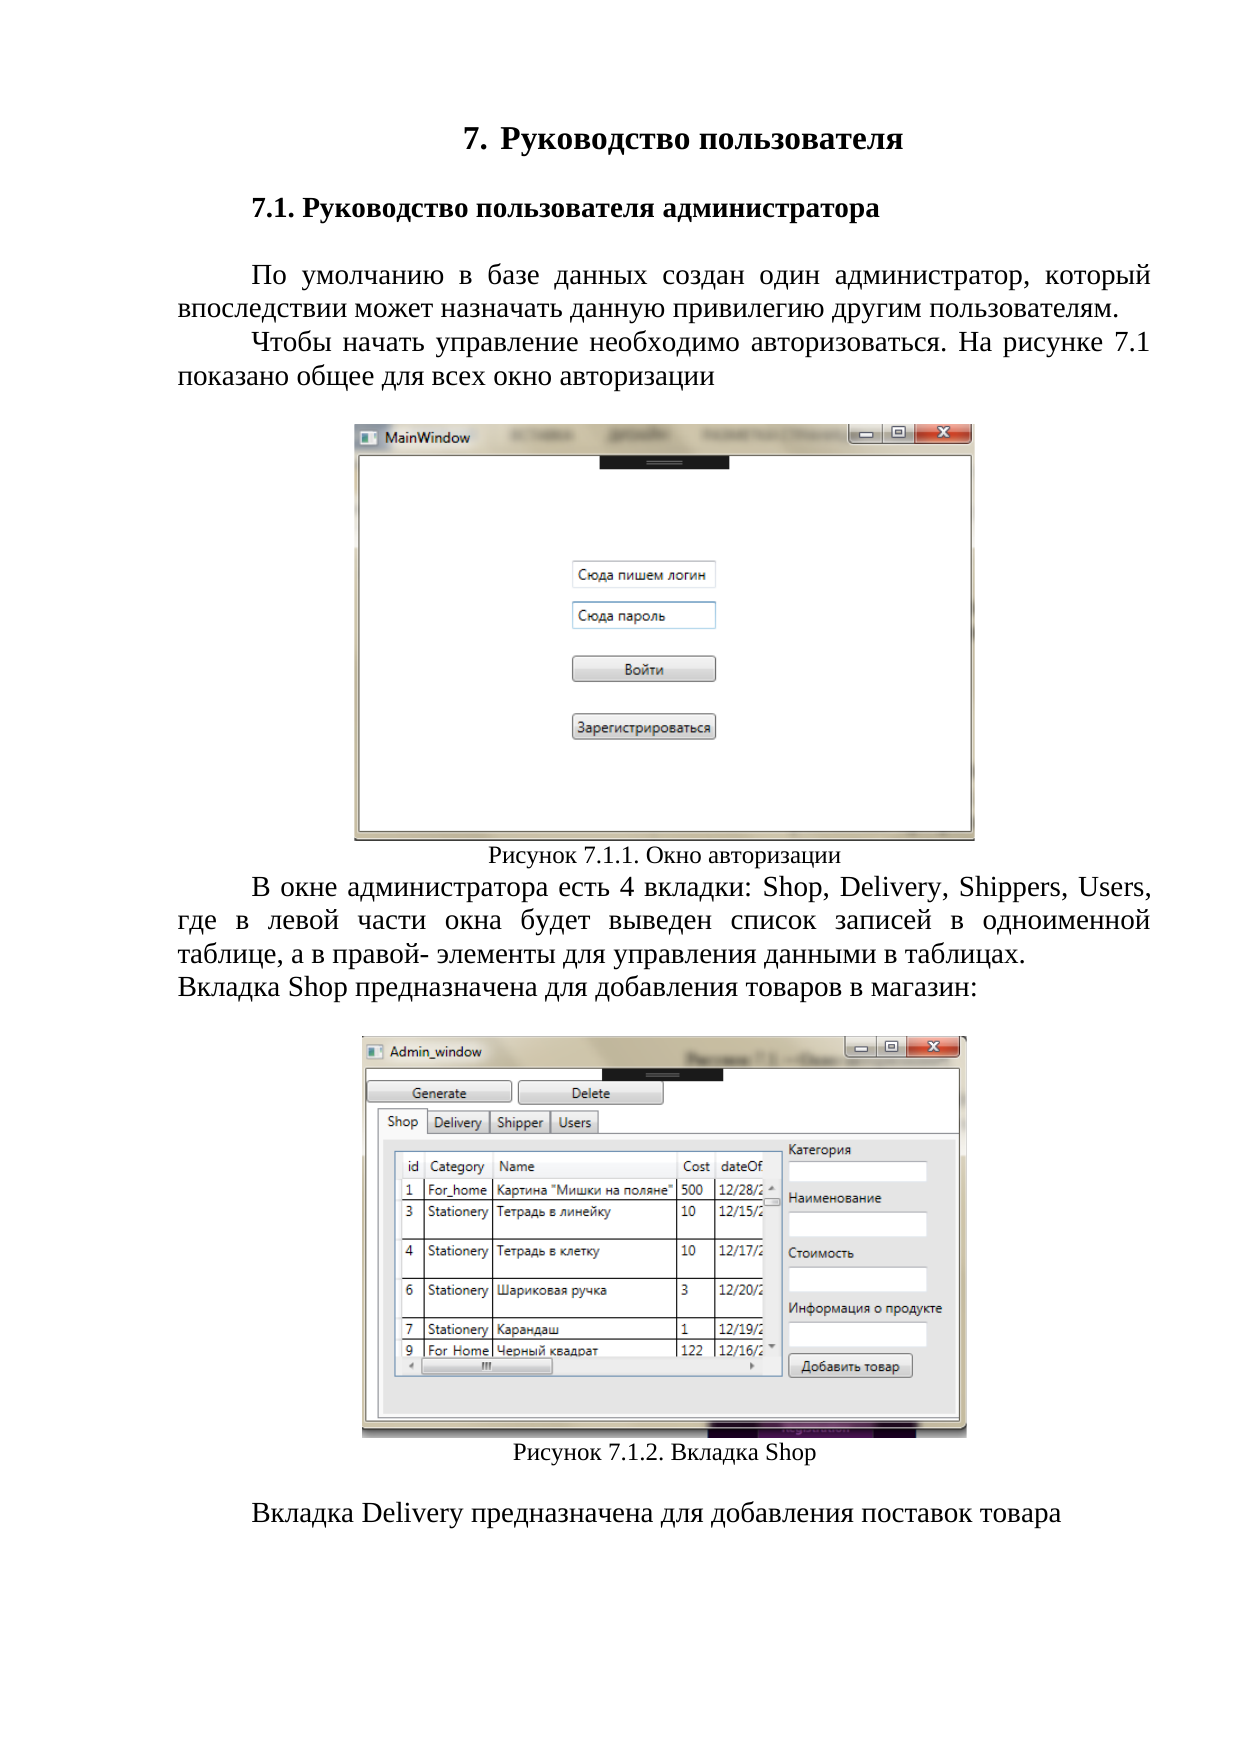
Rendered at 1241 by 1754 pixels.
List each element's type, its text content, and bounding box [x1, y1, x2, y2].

text Вкладка Shop предназначена для добавления товаров в магазин: [177, 969, 1152, 1003]
picture [362, 1036, 967, 1438]
text Рисунок 7.1.1. Окно авторизации [177, 840, 1152, 869]
subtitle Руководство пользователя [215, 118, 1152, 156]
text В окне администратора есть 4 вкладки: Shop, Delivery, Shippers, Users, где в левой части окна будет выведен список записей в одноименной таблице, а в правой- элементы для управления данными в таблицах. [177, 869, 1152, 969]
picture [354, 424, 975, 841]
text По умолчанию в базе данных создан один администратор, который впоследствии может назначать данную привилегию другим пользователям. [177, 257, 1152, 324]
text Чтобы начать управление необходимо авторизоваться. На рисунке 7.1 показано общее для всех окно авторизации [177, 324, 1152, 391]
text Вкладка Delivery предназначена для добавления поставок товара [177, 1495, 1152, 1528]
subtitle 7.1. Руководство пользователя администратора [177, 190, 1152, 223]
text Рисунок 7.1.2. Вкладка Shop [177, 1437, 1152, 1466]
